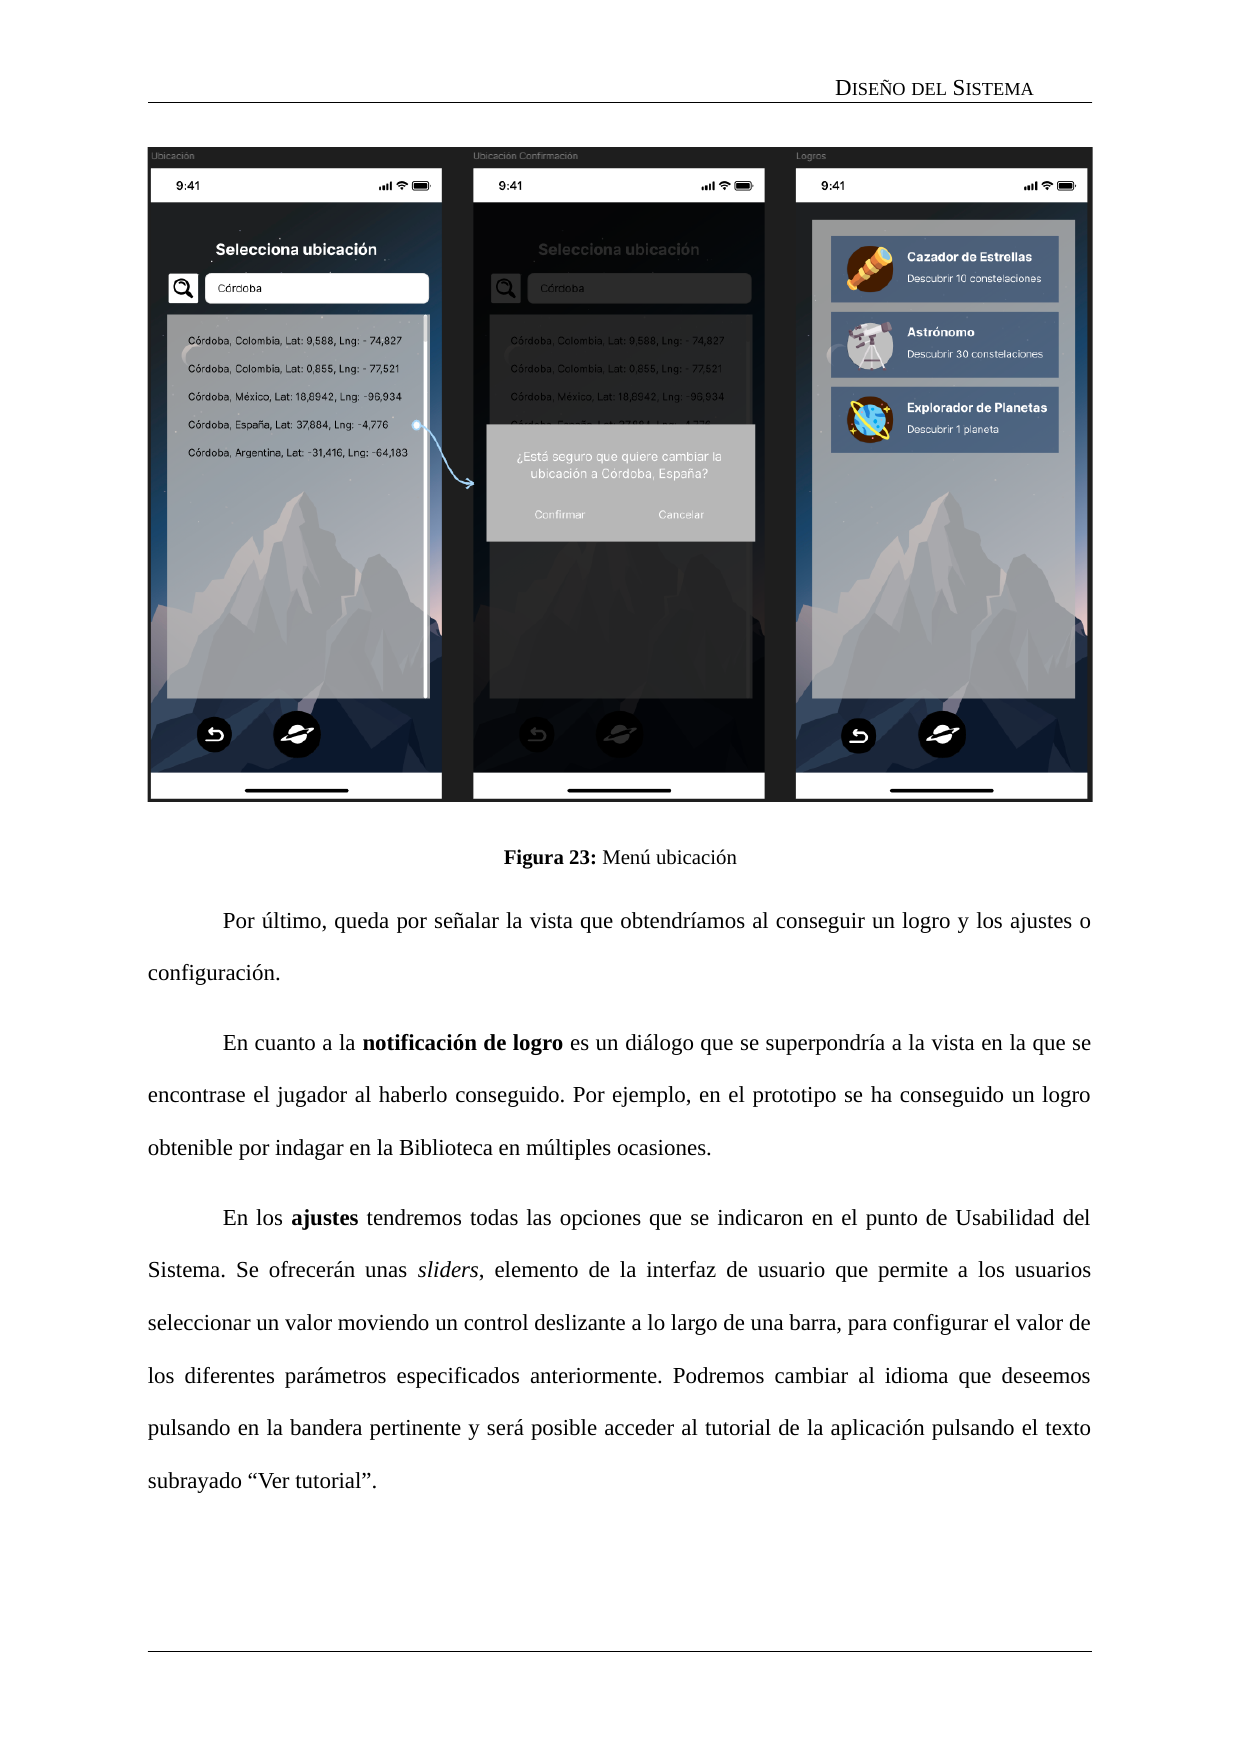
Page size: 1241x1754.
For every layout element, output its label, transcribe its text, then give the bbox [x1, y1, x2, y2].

text Por último, queda por señalar la vista que obtendríamos al conseguir un logro y los ajustes o configuración. [148, 907, 1092, 986]
text En los ajustes tendremos todas las opciones que se indicaron en el punto de Usabilidad del Sistema. Se ofrecerán unas sliders, elemento de la interfaz de usuario que permite a los usuarios seleccionar un valor moviendo un control deslizante a lo largo de una barra, para configurar el valor de los diferentes parámetros especificados anteriormente. Podremos cambiar al idioma que deseemos pulsando en la bandera pertinente y será posible acceder al tutorial de la aplicación pulsando el texto subrayado “Ver tutorial”. [148, 1203, 1092, 1493]
text Figura 23: Menú ubicación [148, 845, 1092, 869]
text En cuanto a la notificación de logro es un diálogo que se superpondría a la vista en la que se encontrase el jugador al haberlo conseguido. Por ejemplo, en el prototipo se ha conseguido un logro obtenible por indagar en la Biblioteca en múltiples ocasiones. [148, 1029, 1092, 1161]
picture [147, 147, 1093, 802]
